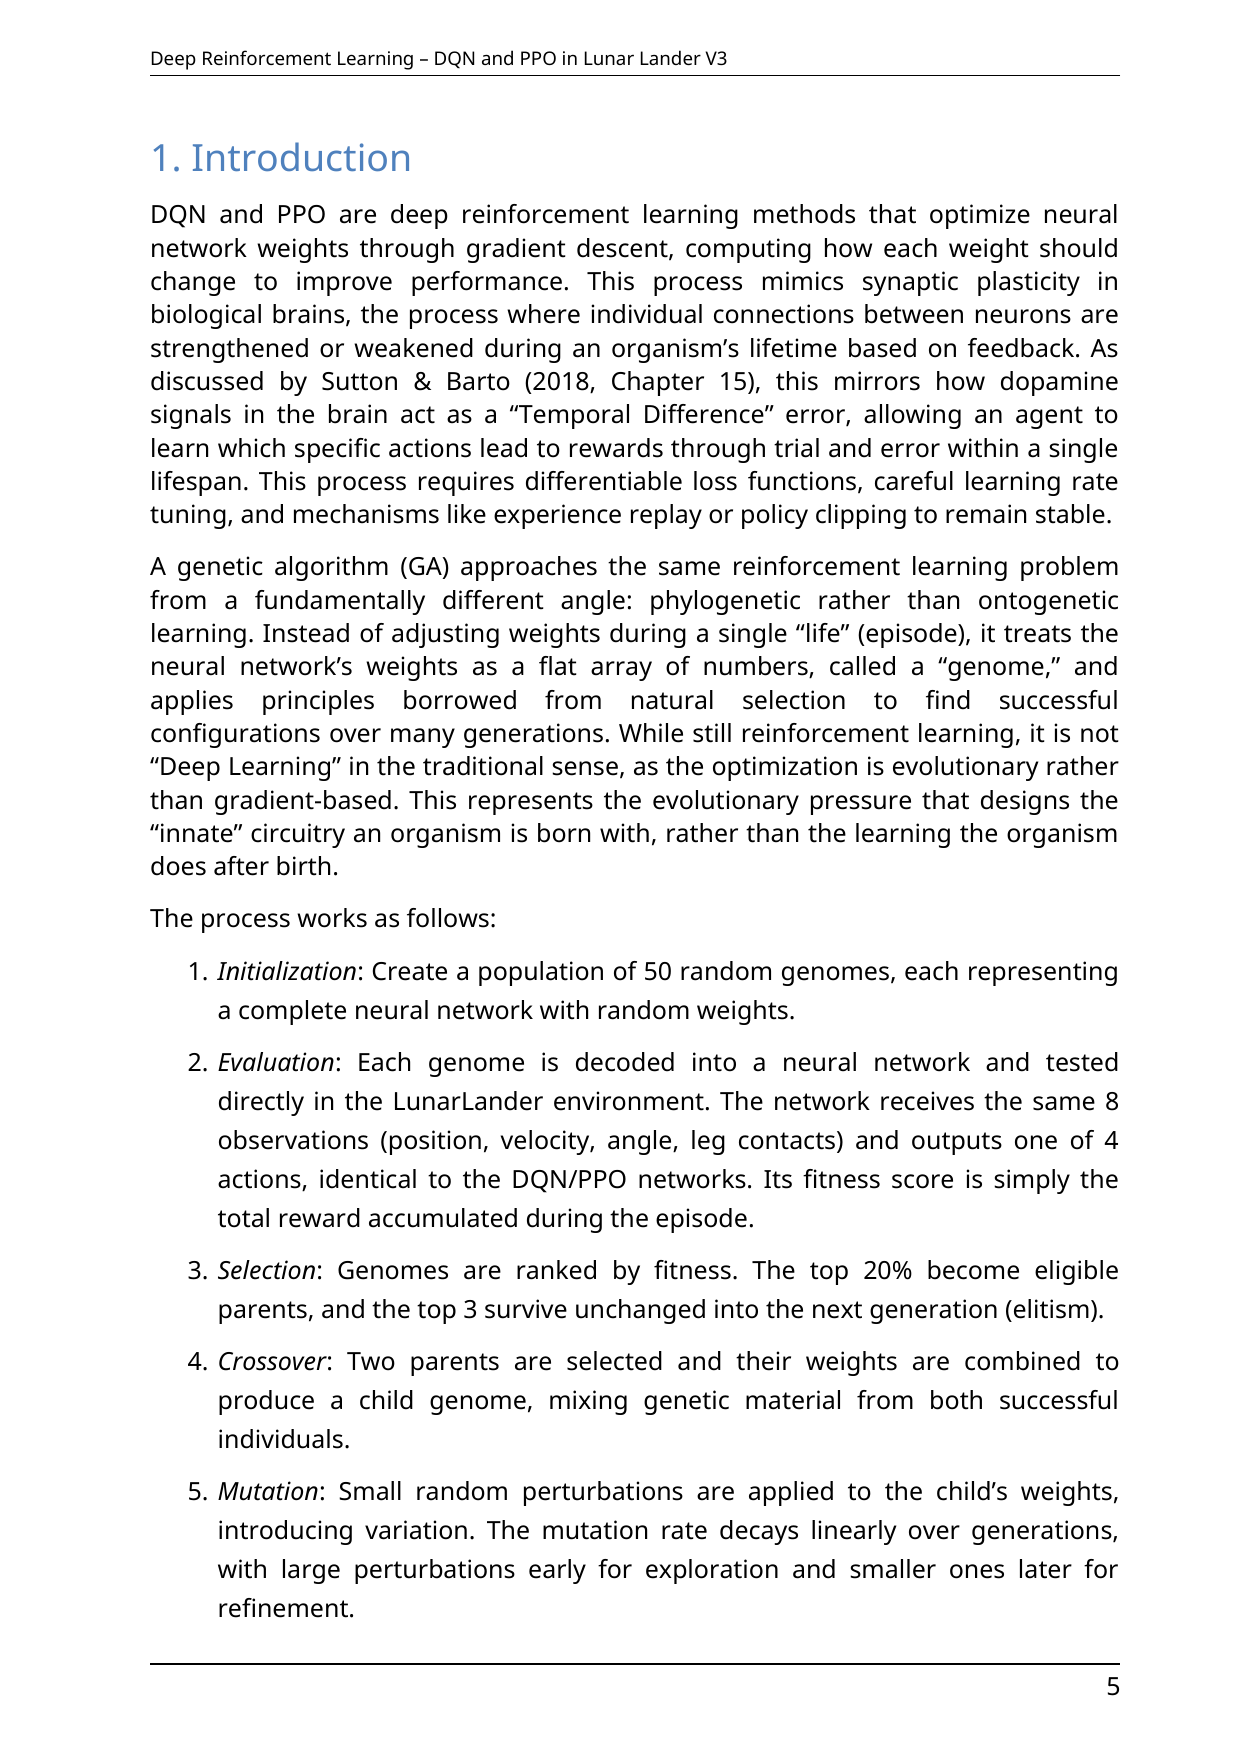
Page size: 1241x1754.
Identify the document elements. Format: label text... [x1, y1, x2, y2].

list Crossover: Two parents are selected and their weights are combined to produce a child genome, mixing genetic material from both successful individuals. [187, 1343, 1120, 1456]
text A genetic algorithm (GA) approaches the same reinforcement learning problem from a fundamentally different angle: phylogenetic rather than ontogenetic learning. Instead of adjusting weights during a single “life” (episode), it treats the neural network’s weights as a flat array of numbers, called a “genome,” and applies principles borrowed from natural selection to find successful configurations over many generations. While still reinforcement learning, it is not “Deep Learning” in the traditional sense, as the optimization is evolutionary rather than gradient-based. This represents the evolutionary pressure that designs the “innate” circuitry an organism is born with, rather than the learning the organism does after birth. [150, 549, 1120, 882]
list Selection: Genomes are ranked by fitness. The top 20% become eligible parents, and the top 3 survive unchanged into the next generation (elitism). [187, 1252, 1120, 1326]
list Evaluation: Each genome is decoded into a neural network and tested directly in the LunarLander environment. The network receives the same 8 observations (position, velocity, angle, leg contacts) and outputs one of 4 actions, identical to the DQN/PPO networks. Its fitness score is simply the total reward accumulated during the episode. [187, 1044, 1120, 1235]
text The process works as follows: [150, 901, 1120, 934]
text DQN and PPO are deep reinforcement learning methods that optimize neural network weights through gradient descent, computing how each weight should change to improve performance. This process mimics synaptic plasticity in biological brains, the process where individual connections between neurons are strengthened or weakened during an organism’s lifetime based on feedback. As discussed by Sutton & Barto (2018, Chapter 15), this mirrors how dopamine signals in the brain act as a “Temporal Difference” error, allowing an agent to learn which specific actions lead to rewards through trial and error within a single lifespan. This process requires differentiable loss functions, careful learning rate tuning, and mechanisms like experience replay or policy clipping to remain stable. [150, 197, 1120, 530]
subtitle 1. Introduction [150, 145, 1120, 178]
list Mutation: Small random perturbations are applied to the child’s weights, introducing variation. The mutation rate decays linearly over generations, with large perturbations early for exploration and smaller ones later for refinement. [187, 1473, 1120, 1625]
list Initialization: Create a population of 50 random genomes, each representing a complete neural network with random weights. [187, 953, 1120, 1027]
